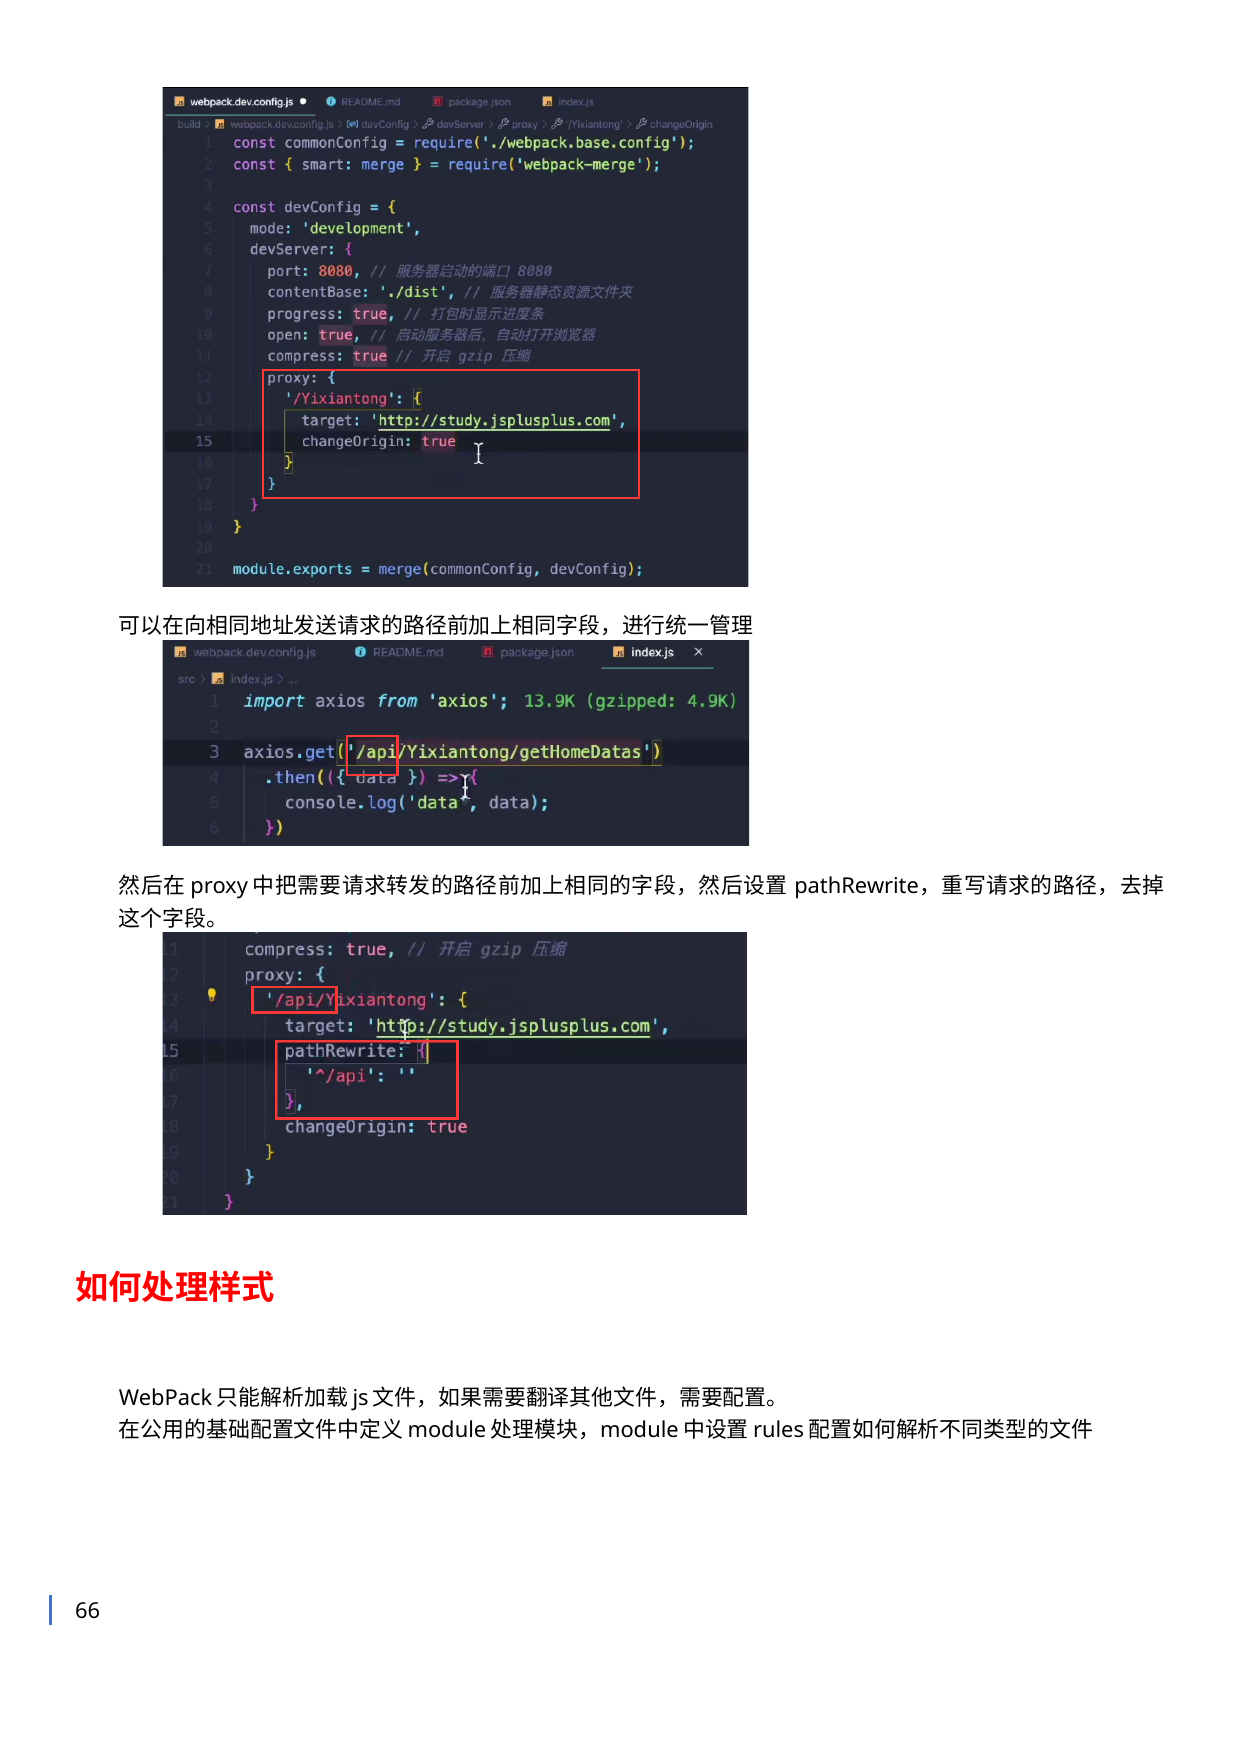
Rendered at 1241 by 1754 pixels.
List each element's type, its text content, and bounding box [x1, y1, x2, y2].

text 然后在proxy中把需要请求转发的路径前加上相同的字段，然后设置pathRewrite，重写请求的路径，去掉这个字段。 [119, 868, 1165, 933]
picture [162, 932, 747, 1215]
text 在公用的基础配置文件中定义module处理模块，module中设置rules配置如何解析不同类型的文件 [119, 1412, 1165, 1444]
text 可以在向相同地址发送请求的路径前加上相同字段，进行统一管理 [119, 608, 1165, 640]
picture [162, 87, 749, 587]
text WebPack只能解析加载js文件，如果需要翻译其他文件，需要配置。 [119, 1379, 1165, 1412]
subtitle 如何处理样式 [75, 1252, 1165, 1317]
picture [162, 640, 750, 846]
